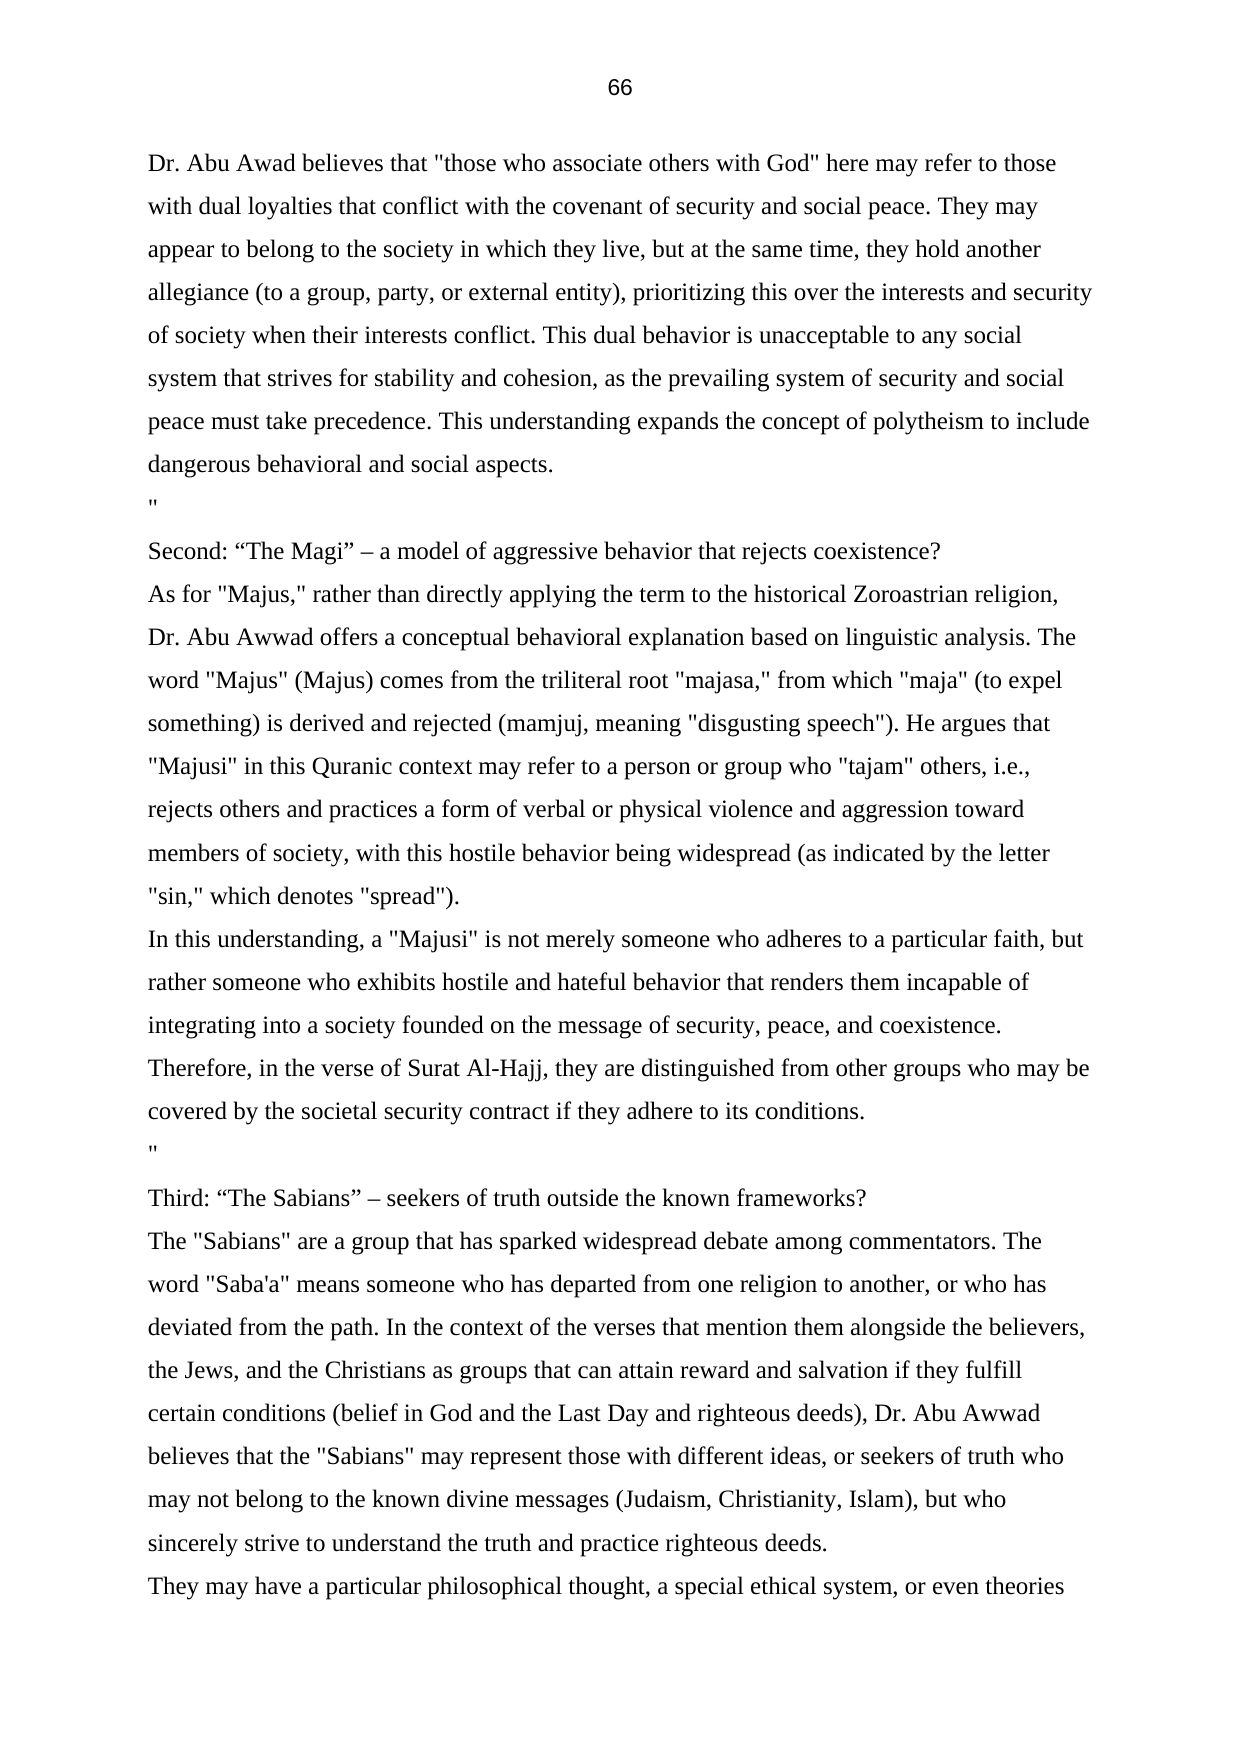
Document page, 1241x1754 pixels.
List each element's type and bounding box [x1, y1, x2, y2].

text [148, 148, 1093, 1599]
